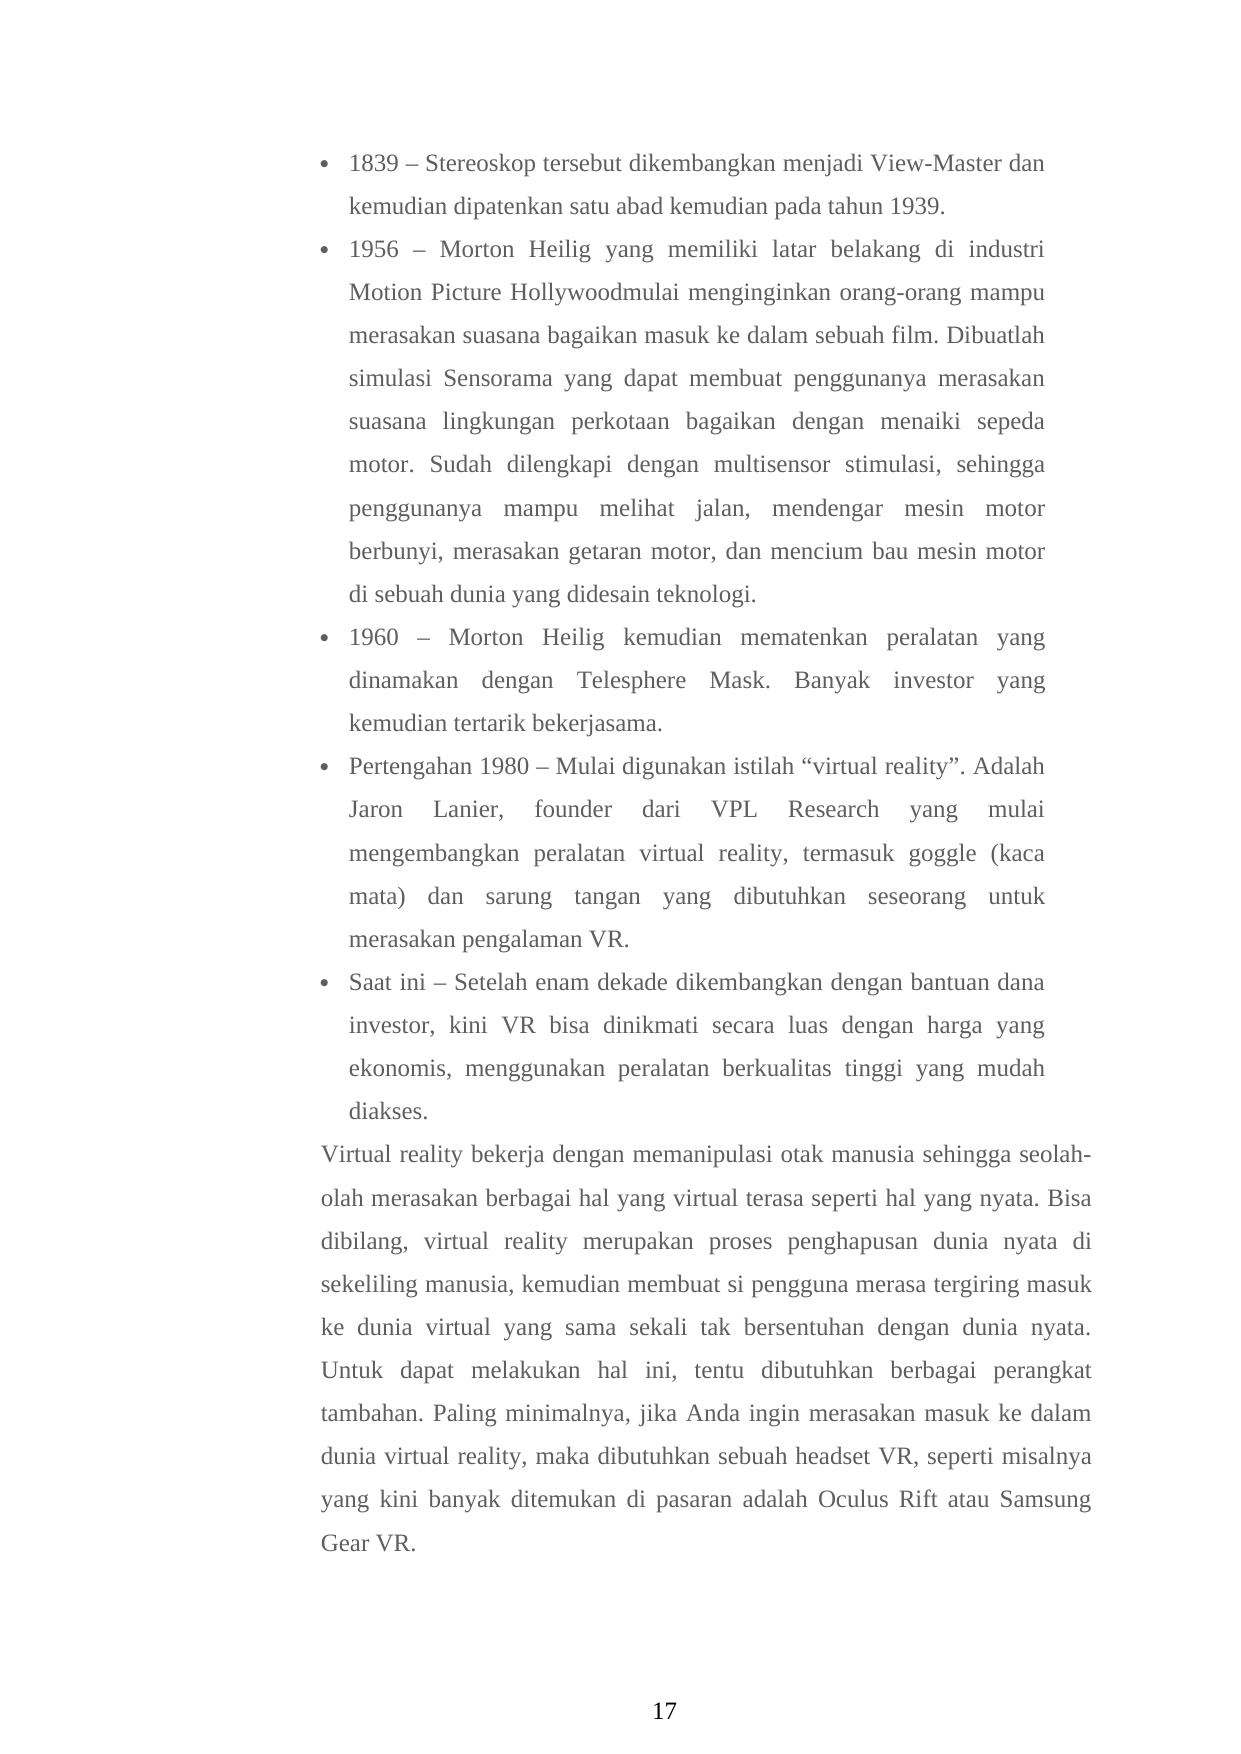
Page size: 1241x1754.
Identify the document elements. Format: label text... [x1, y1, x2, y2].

list Saat ini – Setelah enam dekade dikembangkan dengan bantuan dana investor, kini VR bisa dinikmati secara luas dengan harga yang ekonomis, menggunakan peralatan berkualitas tinggi yang mudah diakses. [321, 967, 1046, 1125]
list 1839 – Stereoskop tersebut dikembangkan menjadi View-Master dan kemudian dipatenkan satu abad kemudian pada tahun 1939. [321, 148, 1046, 219]
list 1960 – Morton Heilig kemudian mematenkan peralatan yang dinamakan dengan Telesphere Mask. Banyak investor yang kemudian tertarik bekerjasama. [321, 622, 1046, 737]
text Virtual reality bekerja dengan memanipulasi otak manusia sehingga seolah-olah merasakan berbagai hal yang virtual terasa seperti hal yang nyata. Bisa dibilang, virtual reality merupakan proses penghapusan dunia nyata di sekeliling manusia, kemudian membuat si pengguna merasa tergiring masuk ke dunia virtual yang sama sekali tak bersentuhan dengan dunia nyata. Untuk dapat melakukan hal ini, tentu dibutuhkan berbagai perangkat tambahan. Paling minimalnya, jika Anda ingin merasakan masuk ke dalam dunia virtual reality, maka dibutuhkan sebuah headset VR, seperti misalnya yang kini banyak ditemukan di pasaran adalah Oculus Rift atau Samsung Gear VR. [321, 1139, 1092, 1556]
list 1956 – Morton Heilig yang memiliki latar belakang di industri Motion Picture Hollywoodmulai menginginkan orang-orang mampu merasakan suasana bagaikan masuk ke dalam sebuah film. Dibuatlah simulasi Sensorama yang dapat membuat penggunanya merasakan suasana lingkungan perkotaan bagaikan dengan menaiki sepeda motor. Sudah dilengkapi dengan multisensor stimulasi, sehingga penggunanya mampu melihat jalan, mendengar mesin motor berbunyi, merasakan getaran motor, dan mencium bau mesin motor di sebuah dunia yang didesain teknologi. [321, 234, 1046, 608]
list Pertengahan 1980 – Mulai digunakan istilah “virtual reality”. Adalah Jaron Lanier, founder dari VPL Research yang mulai mengembangkan peralatan virtual reality, termasuk goggle (kaca mata) dan sarung tangan yang dibutuhkan seseorang untuk merasakan pengalaman VR. [321, 751, 1046, 953]
